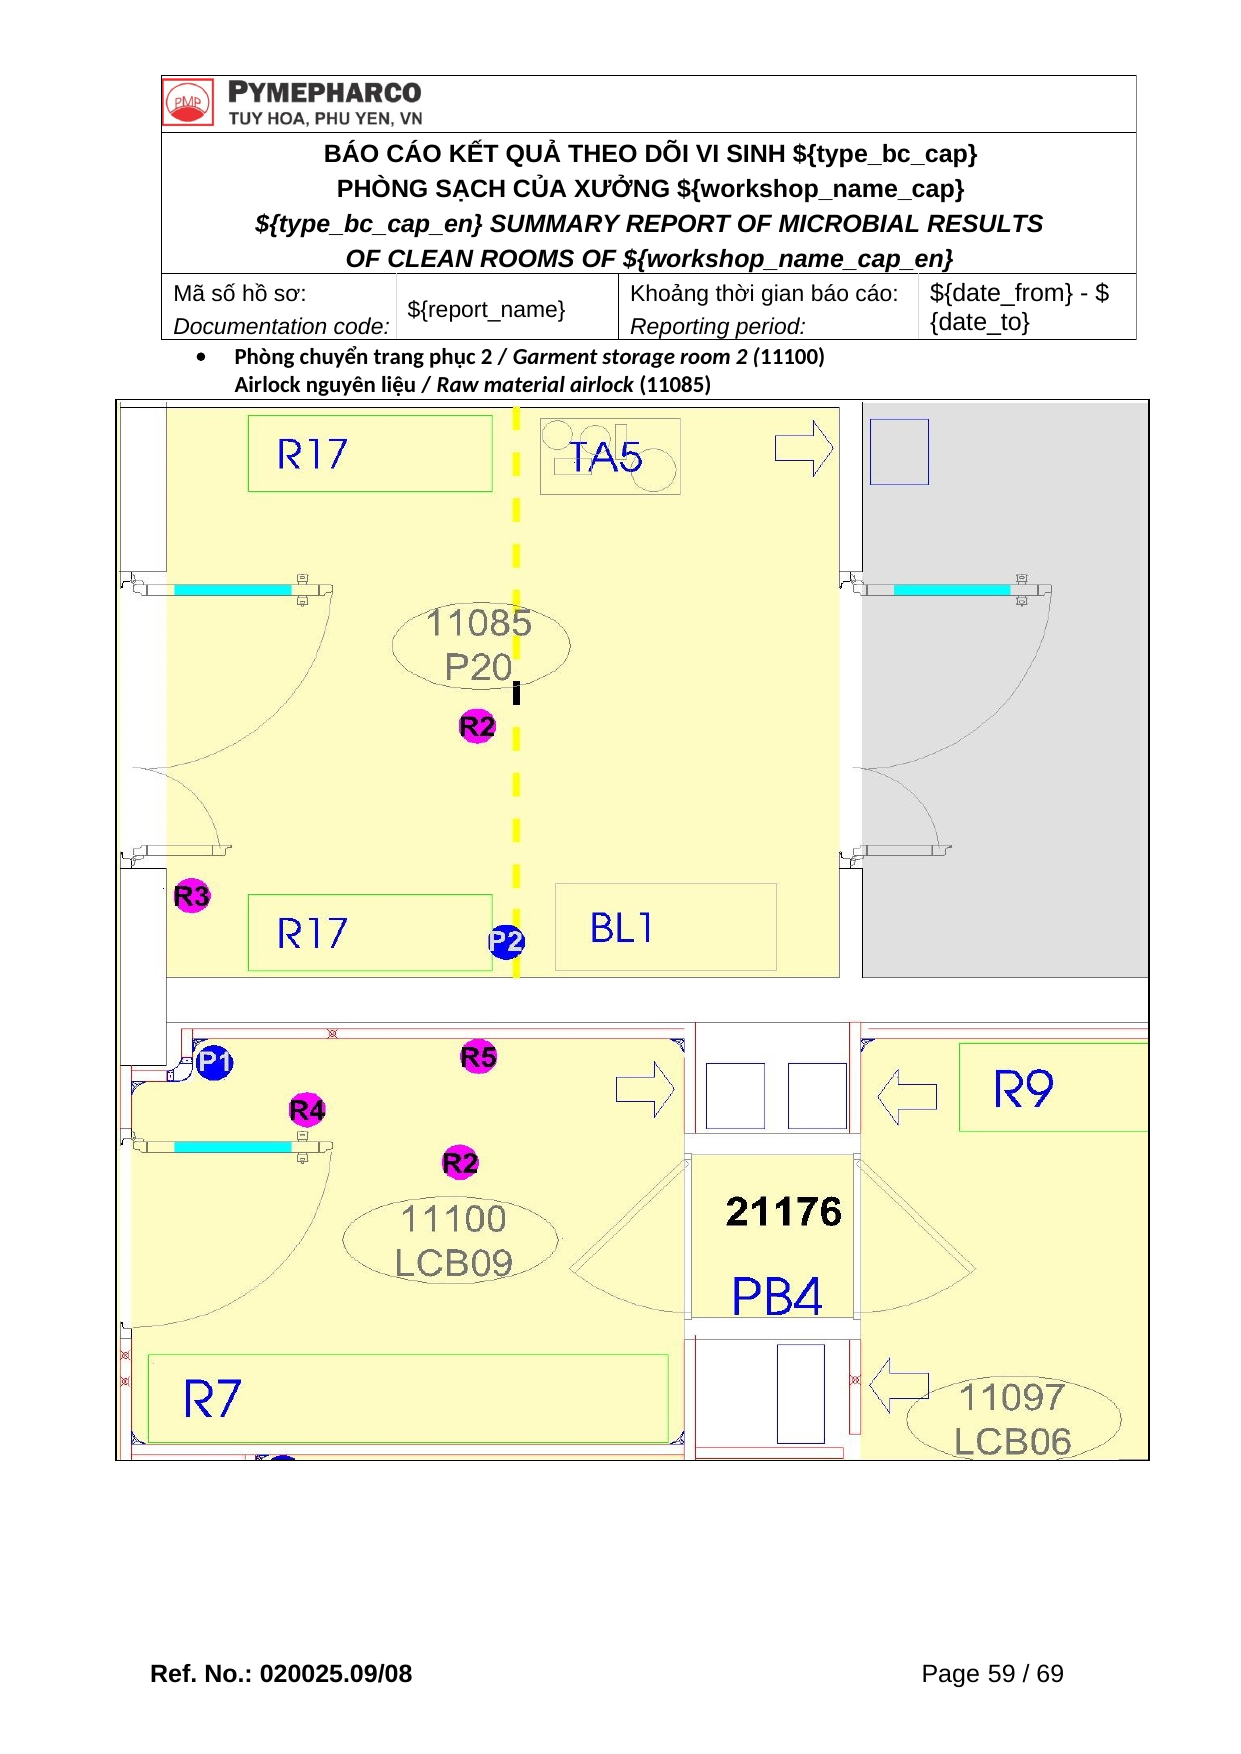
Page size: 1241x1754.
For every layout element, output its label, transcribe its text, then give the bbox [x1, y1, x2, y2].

picture [162, 78, 422, 127]
text Airlock nguyên liệu / Raw material airlock (11085) [234, 371, 1128, 398]
picture [117, 400, 1148, 1460]
list Phòng chuyển trang phục 2 / Garment storage room 2 (11100) [197, 342, 1128, 371]
